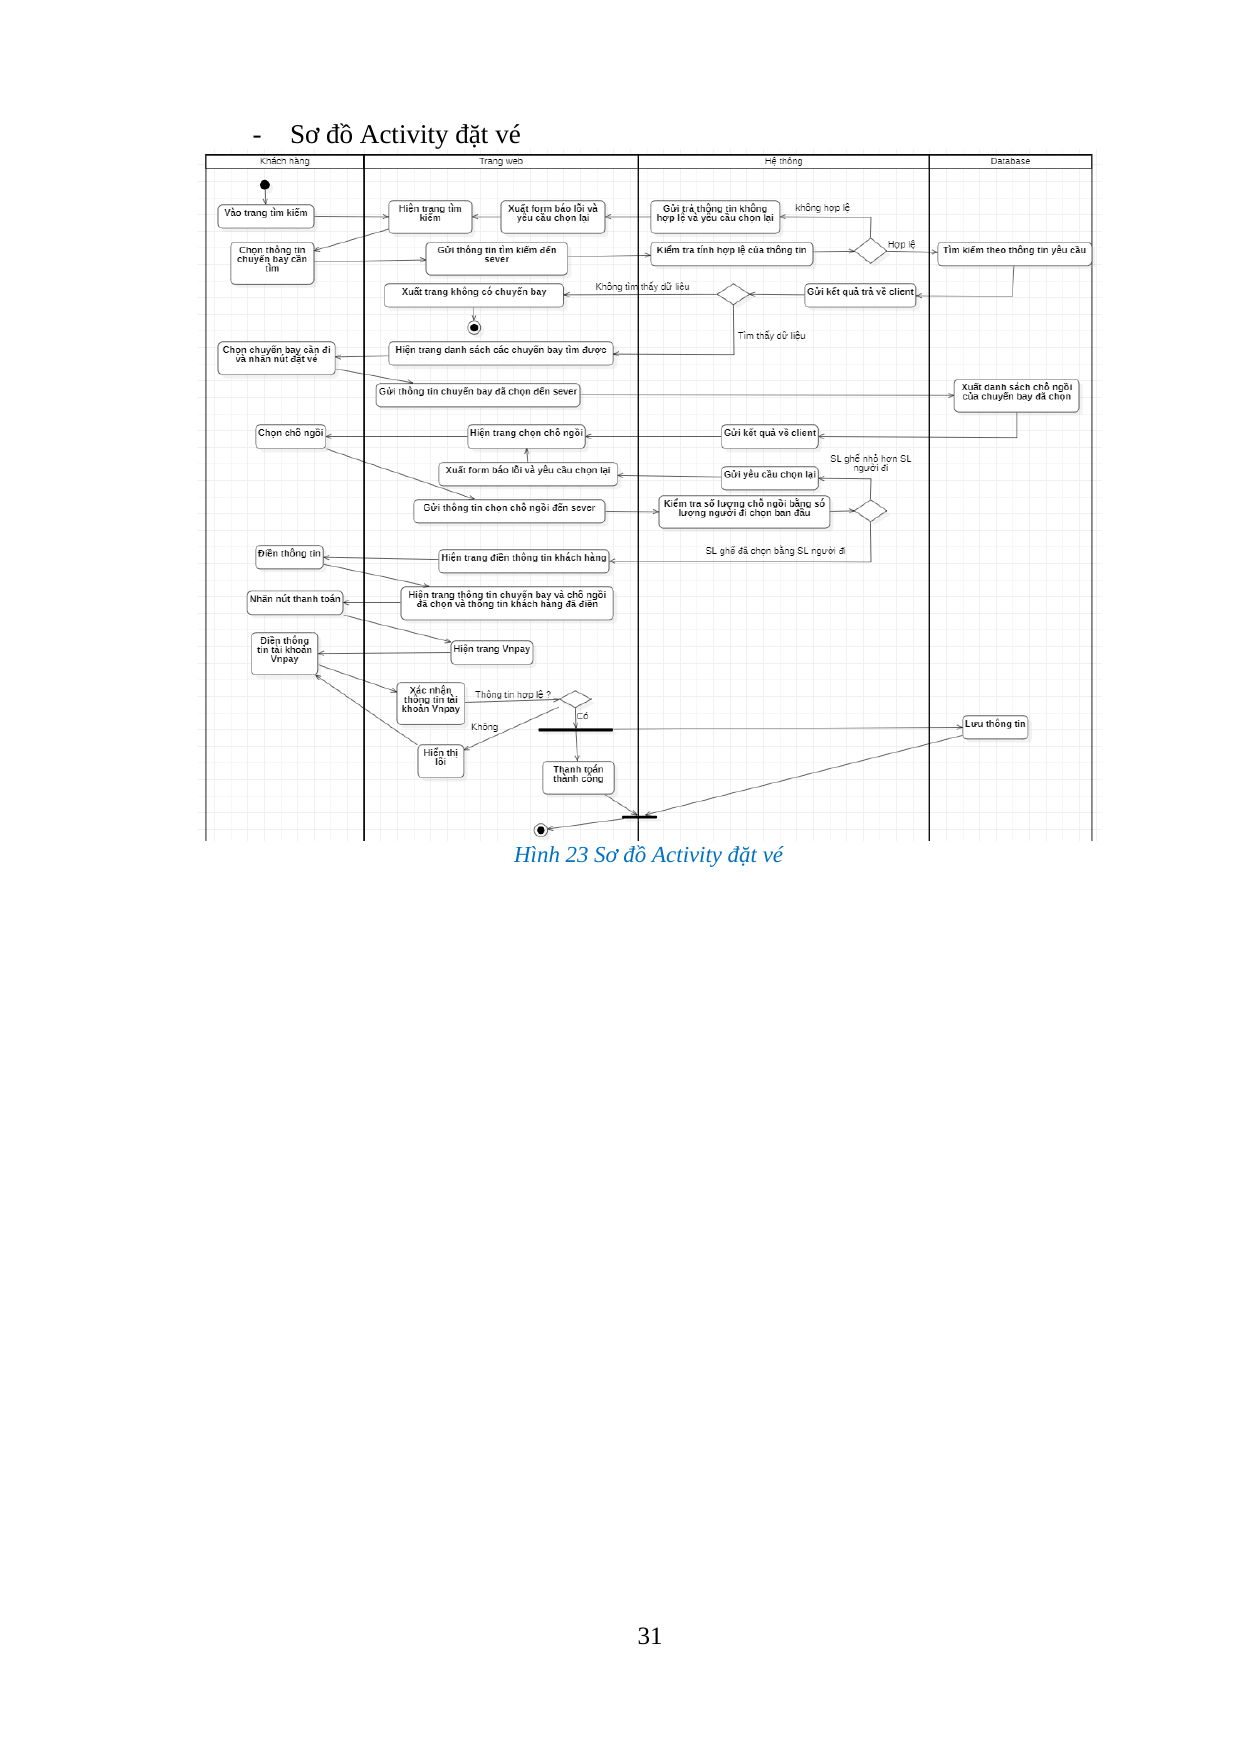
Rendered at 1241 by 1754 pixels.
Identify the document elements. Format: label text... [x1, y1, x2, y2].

list Sơ đồ Activity đặt vé [252, 118, 1122, 149]
picture [197, 149, 1102, 841]
